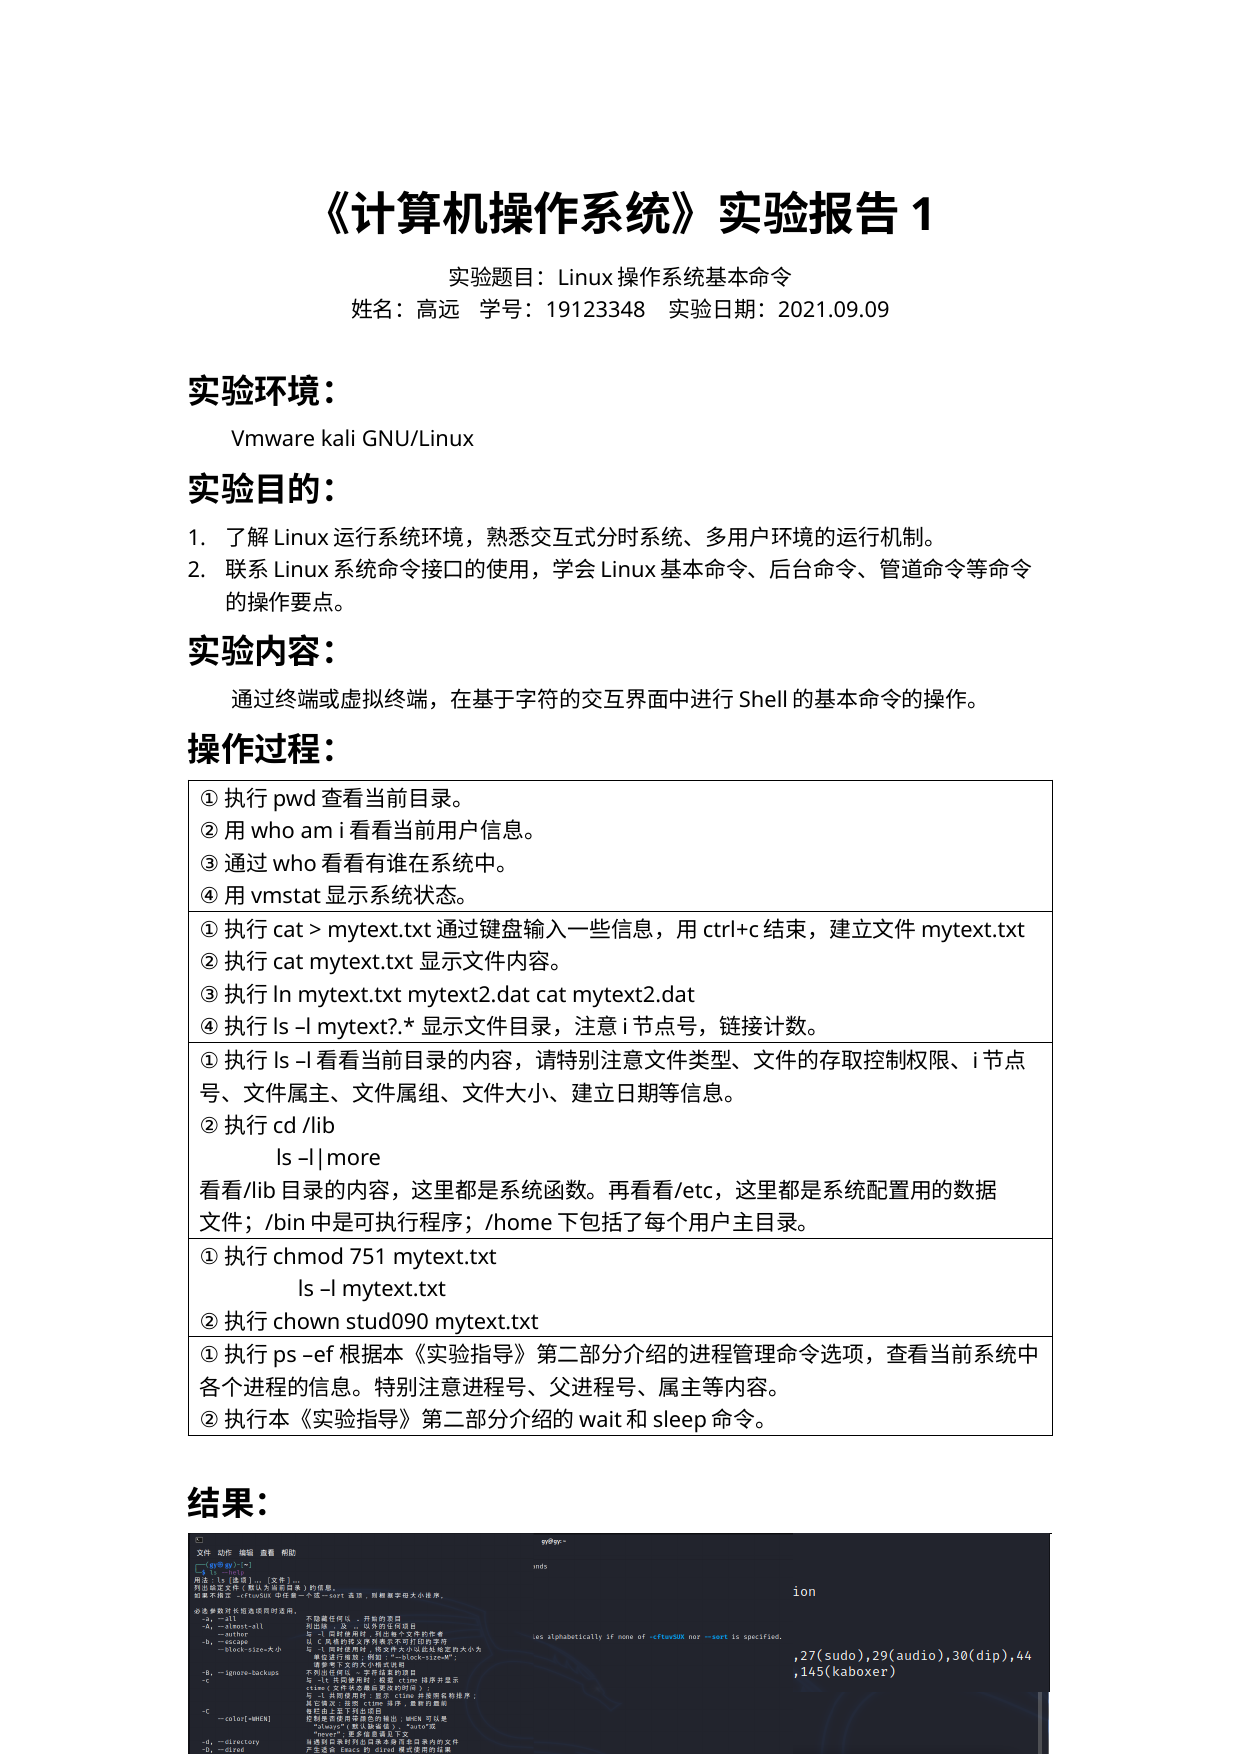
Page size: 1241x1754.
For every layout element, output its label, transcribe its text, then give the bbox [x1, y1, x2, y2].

text 结果： [187, 1468, 1053, 1533]
list 联系Linux系统命令接口的使用，学会Linux基本命令、后台命令、管道命令等命令的操作要点。 [187, 552, 1053, 617]
text Vmware kali GNU/Linux [187, 422, 1053, 454]
table_cell ① 执行ps –ef 根据本《实验指导》第二部分介绍的进程管理命令选项，查看当前系统中各个进程的信息。特别注意进程号、父进程号、属主等内容。 ② 执行本《实验指导》第二部分介绍的wait和sleep命令。 [189, 1337, 1052, 1435]
text 《计算机操作系统》实验报告1 [187, 162, 1053, 259]
text 姓名：高远 学号：19123348 实验日期：2021.09.09 [187, 292, 1053, 324]
table_cell ① 执行cat > mytext.txt通过键盘输入一些信息，用ctrl+c结束，建立文件mytext.txt ② 执行cat mytext.txt 显示文件内容。 ③ 执行ln mytext.txt mytext2.dat cat mytext2.dat ④ 执行ls –l mytext?.* 显示文件目录，注意i节点号，链接计数。 [189, 912, 1052, 1042]
picture [188, 1533, 1050, 1754]
table_cell ① 执行 ls –l看看当前目录的内容，请特别注意文件类型、文件的存取控制权限、i节点号、文件属主、文件属组、文件大小、建立日期等信息。 ② 执行cd /lib ls –l|more 看看/lib目录的内容，这里都是系统函数。再看看/etc，这里都是系统配置用的数据 文件；/bin中是可执行程序；/home下包括了每个用户主目录。 [189, 1043, 1052, 1238]
list 了解Linux运行系统环境，熟悉交互式分时系统、多用户环境的运行机制。 [187, 519, 1053, 552]
table_header ① 执行pwd查看当前目录。 ② 用who am i看看当前用户信息。 ③ 通过who看看有谁在系统中。 ④ 用vmstat显示系统状态。 [189, 781, 1052, 911]
text 实验目的： [187, 454, 1053, 519]
text 实验内容： [187, 617, 1053, 682]
text 通过终端或虚拟终端，在基于字符的交互界面中进行Shell的基本命令的操作。 [187, 682, 1053, 714]
text 实验题目：Linux操作系统基本命令 [187, 259, 1053, 292]
text 实验环境： [187, 357, 1053, 422]
text 操作过程： [187, 714, 1053, 779]
table_cell ① 执行chmod 751 mytext.txt ls –l mytext.txt ② 执行chown stud090 mytext.txt [189, 1239, 1052, 1336]
